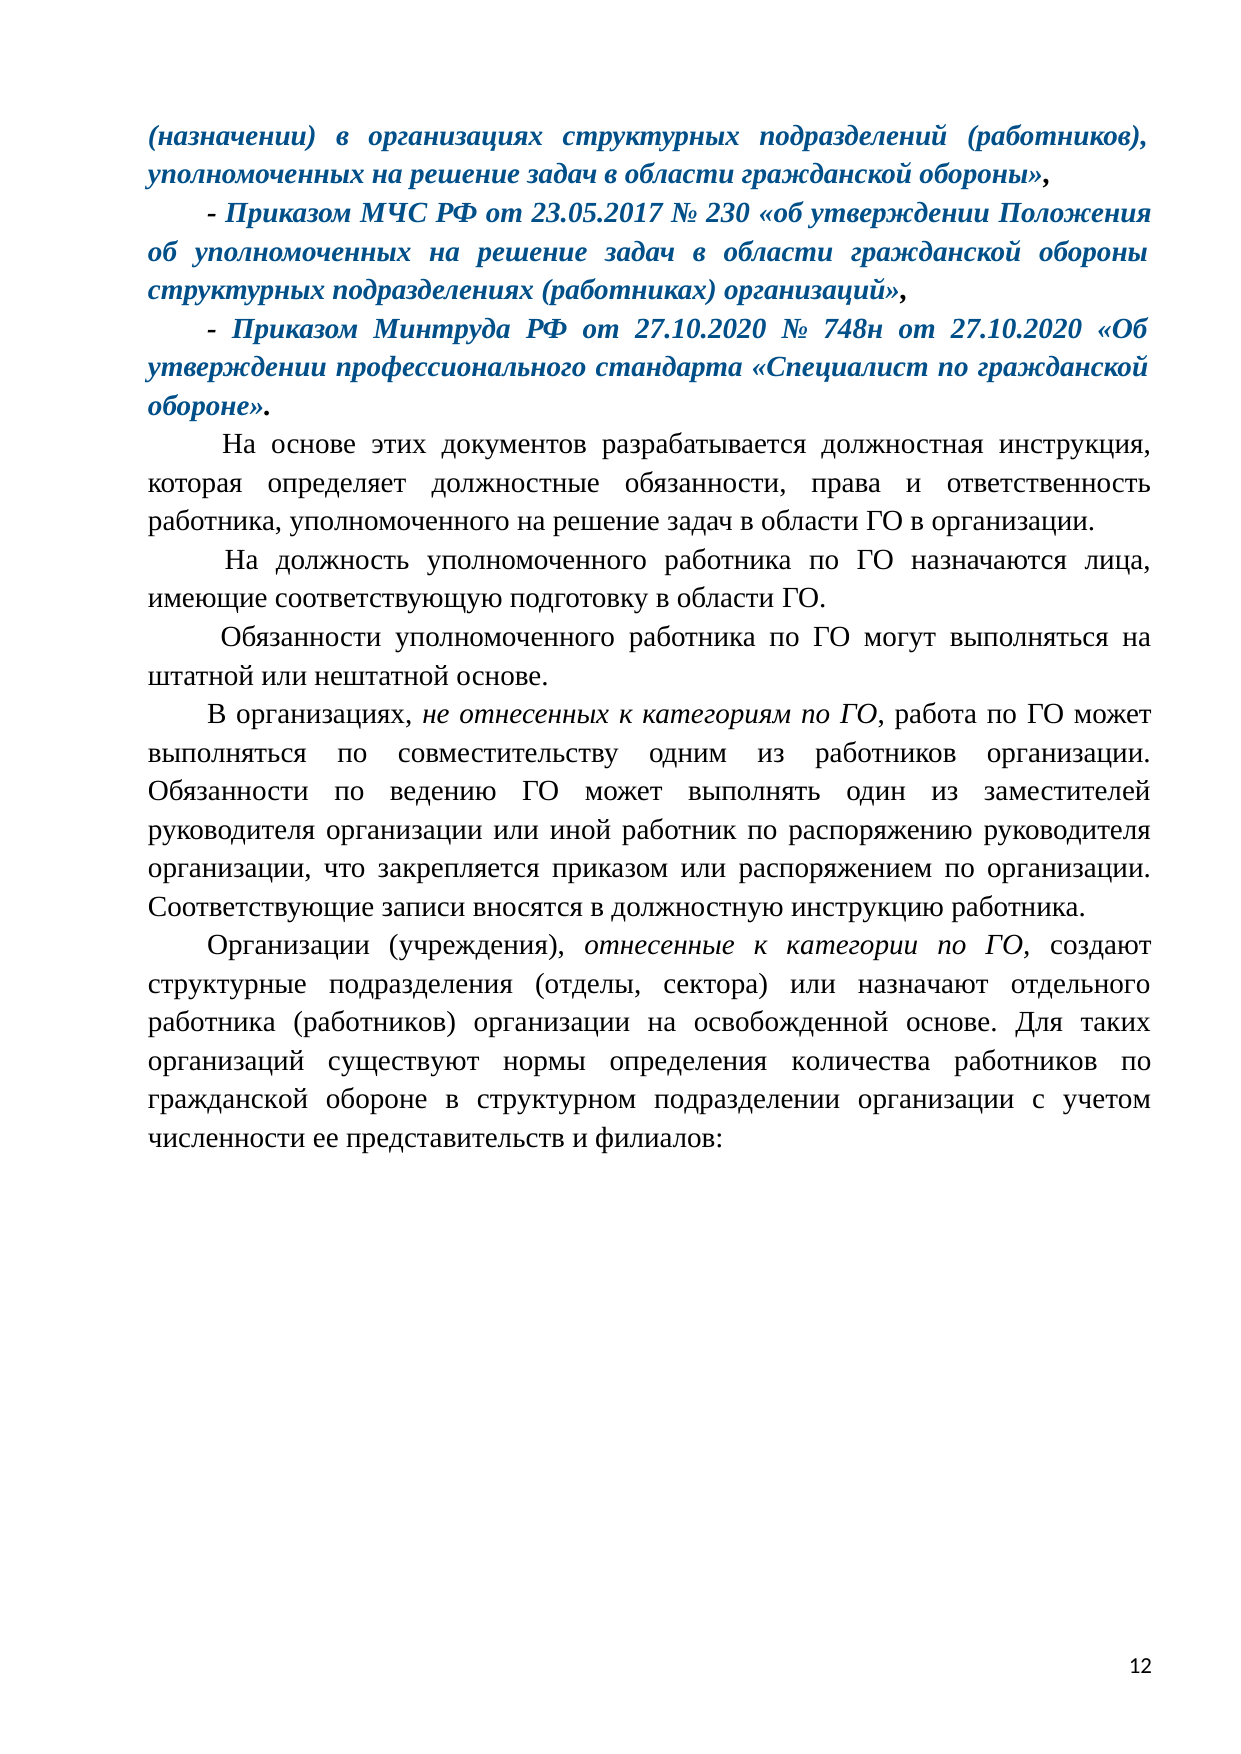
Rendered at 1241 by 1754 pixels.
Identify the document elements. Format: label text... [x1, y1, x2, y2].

text В организациях, не отнесенных к категориям по ГО, работа по ГО может выполняться по совместительству одним из работников организации. Обязанности по ведению ГО может выполнять один из заместителей руководителя организации или иной работник по распоряжению руководителя организации, что закрепляется приказом или распоряжением по организации. Соответствующие записи вносятся в должностную инструкцию работника. [148, 696, 1152, 922]
text На должность уполномоченного работника по ГО назначаются лица, имеющие соответствующую подготовку в области ГО. [148, 542, 1152, 614]
text Организации (учреждения), отнесенные к категории по ГО, создают структурные подразделения (отделы, сектора) или назначают отдельного работника (работников) организации на освобожденной основе. Для таких организаций существуют нормы определения количества работников по гражданской обороне в структурном подразделении организации с учетом численности ее представительств и филиалов: [148, 927, 1152, 1154]
text - Приказом Минтруда РФ от 27.10.2020 № 748н от 27.10.2020 «Об утверждении профессионального стандарта «Специалист по гражданской обороне». [148, 311, 1152, 421]
text Обязанности уполномоченного работника по ГО могут выполняться на штатной или нештатной основе. [148, 619, 1152, 691]
text На основе этих документов разрабатывается должностная инструкция, которая определяет должностные обязанности, права и ответственность работника, уполномоченного на решение задач в области ГО в организации. [148, 426, 1152, 537]
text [148, 118, 1152, 190]
text - Приказом МЧС РФ от 23.05.2017 № 230 «об утверждении Положения об уполномоченных на решение задач в области гражданской обороны структурных подразделениях (работниках) организаций», [148, 195, 1152, 306]
